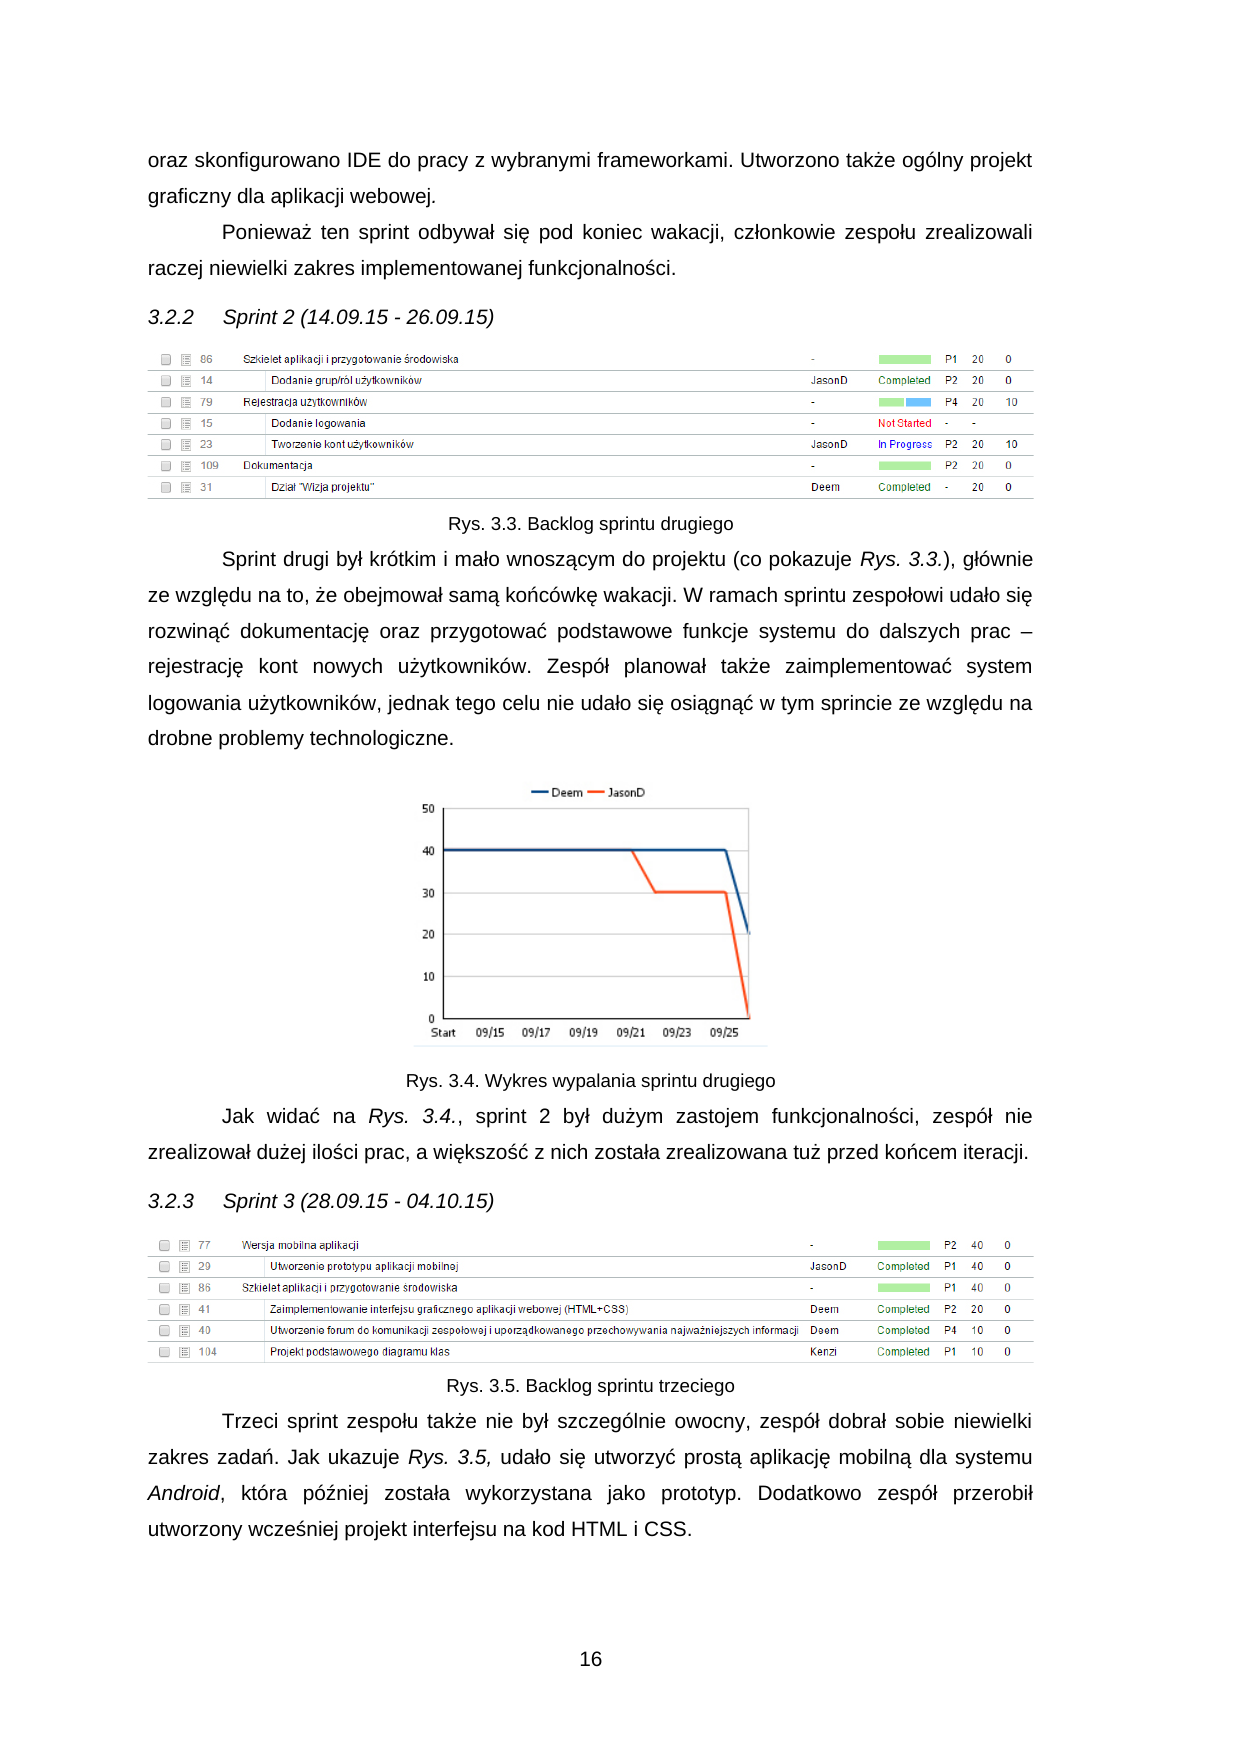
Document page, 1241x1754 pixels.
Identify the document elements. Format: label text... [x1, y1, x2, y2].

picture [147, 1237, 1034, 1363]
picture [413, 762, 768, 1058]
picture [147, 353, 1034, 500]
subtitle Sprint 3 (28.09.15 - 04.10.15) [148, 1189, 1033, 1213]
text Ponieważ ten sprint odbywał się pod koniec wakacji, członkowie zespołu zrealizowali raczej niewielki zakres implementowanej funkcjonalności. [148, 220, 1033, 280]
subtitle Sprint 2 (14.09.15 - 26.09.15) [148, 304, 1033, 328]
